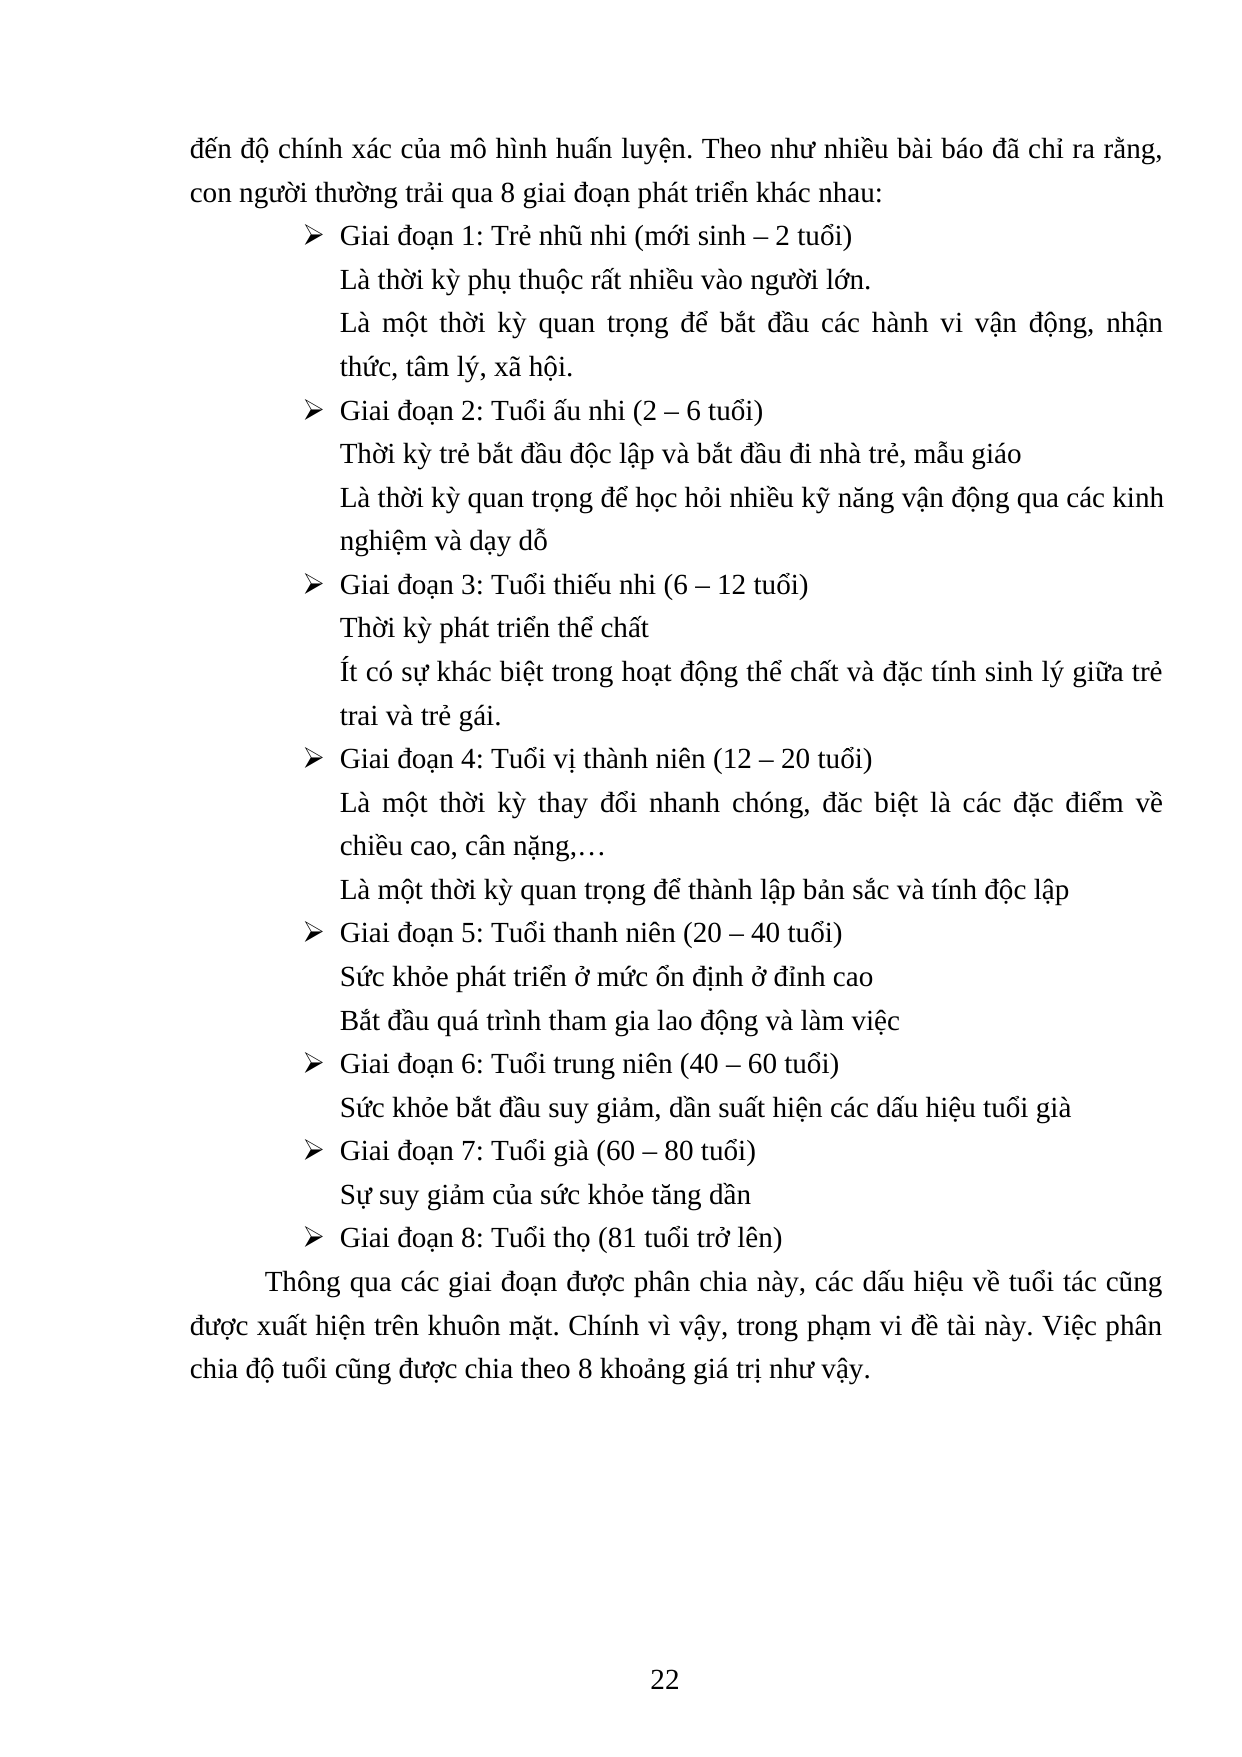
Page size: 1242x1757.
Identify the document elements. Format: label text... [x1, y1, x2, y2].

list Là thời kỳ quan trọng để học hỏi nhiều kỹ năng vận động qua các kinh nghiệm và dạy dỗ [339, 480, 1164, 557]
list Thời kỳ phát triển thể chất [339, 611, 1164, 644]
list Giai đoạn 2: Tuổi ấu nhi (2 – 6 tuổi) [302, 393, 1164, 426]
text Thông qua các giai đoạn được phân chia này, các dấu hiệu về tuổi tác cũng được xuất hiện trên khuôn mặt. Chính vì vậy, trong phạm vi đề tài này. Việc phân chia độ tuổi cũng được chia theo 8 khoảng giá trị như vậy. [189, 1264, 1164, 1385]
list Giai đoạn 3: Tuổi thiếu nhi (6 – 12 tuổi) [302, 567, 1164, 601]
list Giai đoạn 6: Tuổi trung niên (40 – 60 tuổi) [302, 1046, 1164, 1080]
list Sự suy giảm của sức khỏe tăng dần [339, 1177, 1164, 1211]
list Sức khỏe bắt đầu suy giảm, dần suất hiện các dấu hiệu tuổi già [339, 1090, 1164, 1123]
list Sức khỏe phát triển ở mức ổn định ở đỉnh cao [339, 959, 1164, 993]
list Giai đoạn 7: Tuổi già (60 – 80 tuổi) [302, 1133, 1164, 1167]
list Giai đoạn 1: Trẻ nhũ nhi (mới sinh – 2 tuổi) [302, 218, 1164, 252]
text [189, 131, 1164, 208]
list Bắt đầu quá trình tham gia lao động và làm việc [339, 1003, 1164, 1036]
list Giai đoạn 4: Tuổi vị thành niên (12 – 20 tuổi) [302, 741, 1164, 775]
list Giai đoạn 5: Tuổi thanh niên (20 – 40 tuổi) [302, 915, 1164, 949]
list Giai đoạn 8: Tuổi thọ (81 tuổi trở lên) [302, 1221, 1164, 1254]
list Là một thời kỳ quan trọng để bắt đầu các hành vi vận động, nhận thức, tâm lý, xã hội. [339, 306, 1164, 383]
list Là thời kỳ phụ thuộc rất nhiều vào người lớn. [339, 262, 1164, 296]
list Là một thời kỳ quan trọng để thành lập bản sắc và tính độc lập [339, 872, 1164, 905]
list Thời kỳ trẻ bắt đầu độc lập và bắt đầu đi nhà trẻ, mẫu giáo [339, 436, 1164, 470]
list Ít có sự khác biệt trong hoạt động thể chất và đặc tính sinh lý giữa trẻ trai và trẻ gái. [339, 654, 1164, 731]
list Là một thời kỳ thay đổi nhanh chóng, đăc biệt là các đặc điểm về chiều cao, cân nặng,… [339, 785, 1164, 862]
